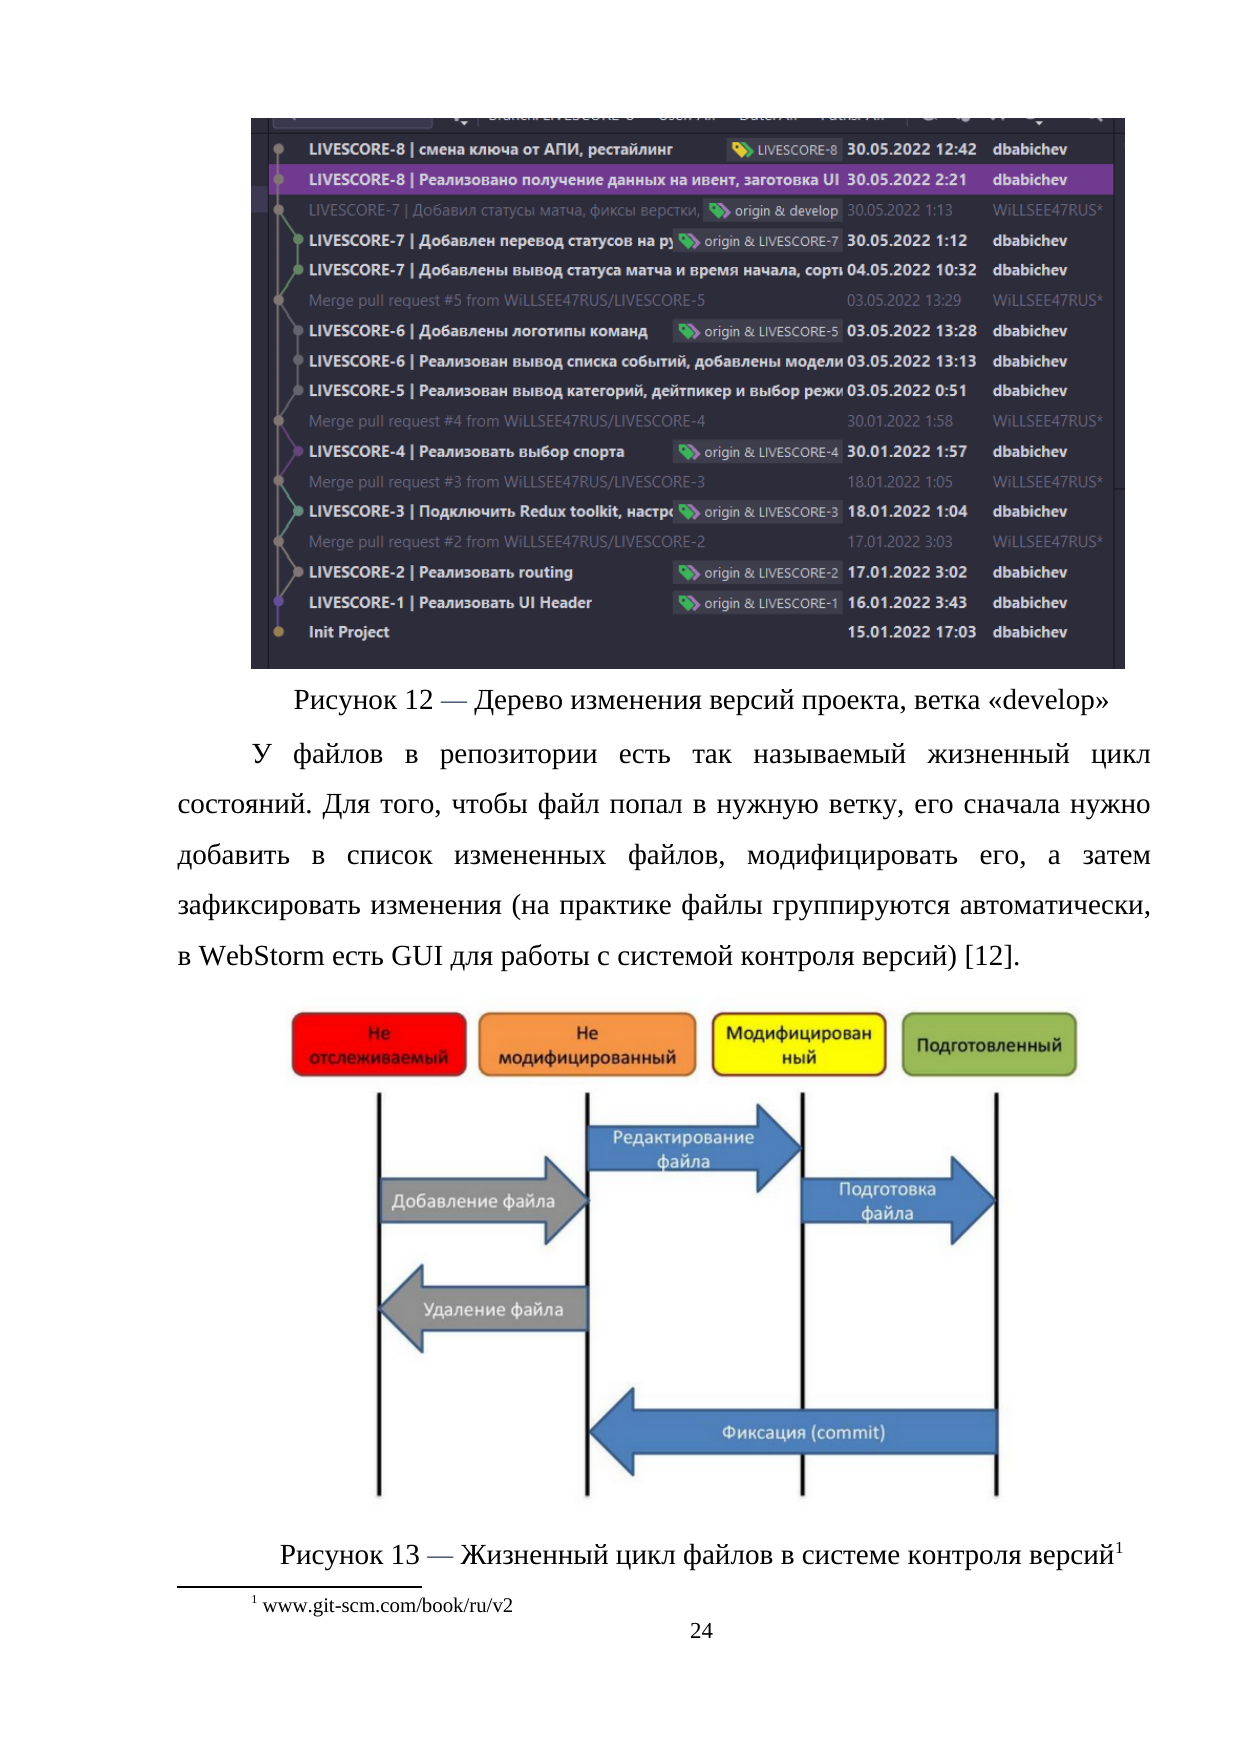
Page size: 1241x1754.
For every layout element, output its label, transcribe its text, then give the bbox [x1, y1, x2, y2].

picture [251, 118, 1125, 669]
picture [251, 987, 1140, 1525]
text Рисунок 13 — Жизненный цикл файлов в системе контроля версий [177, 1537, 1152, 1571]
text Рисунок 12 — Дерево изменения версий проекта, ветка «develop» [177, 682, 1152, 716]
text У файлов в репозитории есть так называемый жизненный цикл состояний. Для того, чтобы файл попал в нужную ветку, его сначала нужно добавить в список измененных файлов, модифицировать его, а затем зафиксировать изменения (на практике файлы группируются автоматически, в WebStorm есть GUI для работы с системой контроля версий) [12]. [177, 736, 1152, 971]
